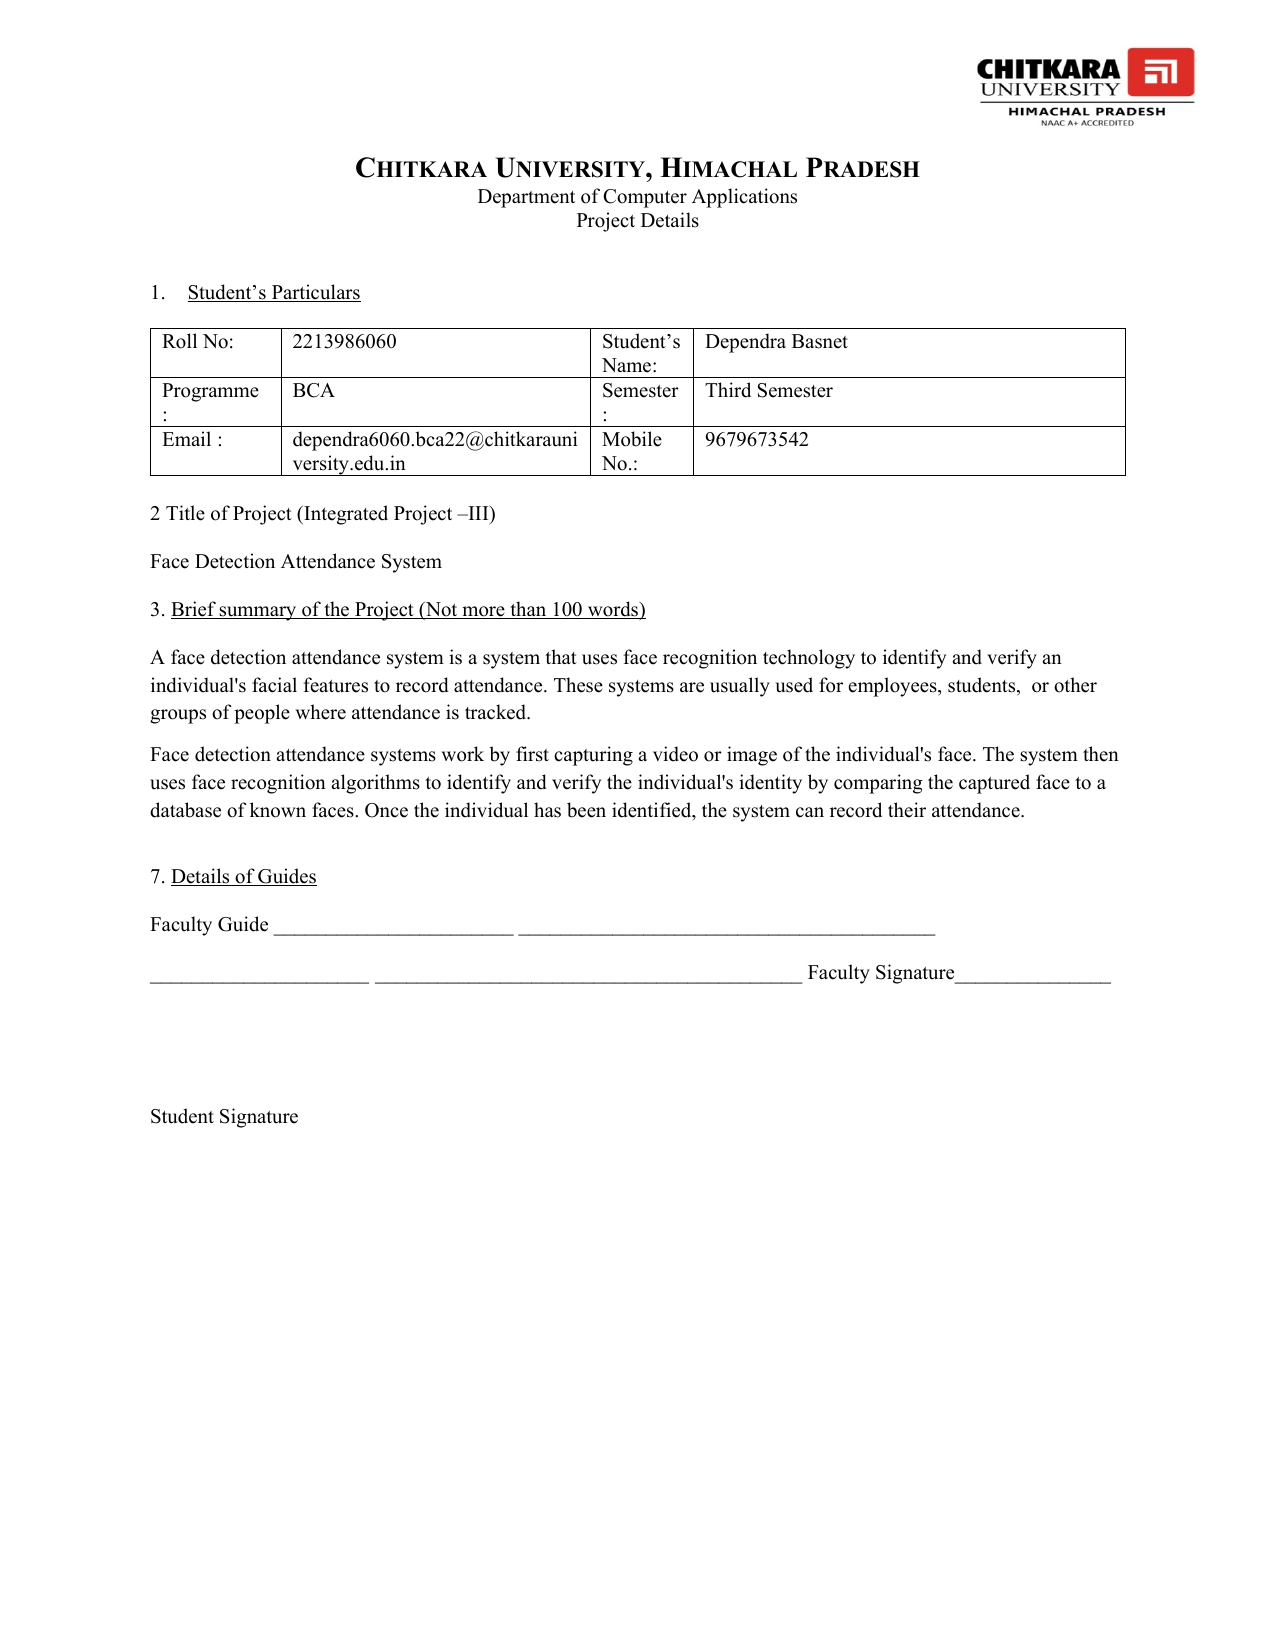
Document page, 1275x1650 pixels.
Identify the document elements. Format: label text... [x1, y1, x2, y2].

text 7. Details of Guides [150, 864, 1125, 888]
table_header 2213986060 [282, 329, 590, 377]
table_cell Third Semester [694, 378, 1125, 426]
text Department of Computer Applications [150, 183, 1125, 208]
picture [965, 37, 1206, 128]
text Face detection attendance systems work by first capturing a video or image of the individual's face. The system then uses face recognition algorithms to identify and verify the individual's identity by comparing the captured face to a database of known faces. Once the individual has been identified, the system can record their attendance. [150, 742, 1125, 822]
text 3. Brief summary of the Project (Not more than 100 words) [150, 597, 1125, 621]
text _____________________ _________________________________________ Faculty Signature_______________ [150, 960, 1125, 984]
text Chitkara University, Himachal Pradesh [150, 150, 1125, 183]
table_cell dependra6060.bca22@chitkarauniversity.edu.in [282, 427, 590, 475]
table_header Roll No: [151, 329, 281, 377]
text A face detection attendance system is a system that uses face recognition technology to identify and verify an individual's facial features to record attendance. These systems are usually used for employees, students, or other groups of people where attendance is tracked. [150, 645, 1125, 724]
table_header Dependra Basnet [694, 329, 1125, 377]
table_cell 9679673542 [694, 427, 1125, 475]
table_header Student’s Name: [591, 329, 693, 377]
text Student Signature [150, 1104, 1125, 1128]
text Face Detection Attendance System [150, 549, 1125, 573]
table_cell Semester: [591, 378, 693, 426]
table_cell Mobile No.: [591, 427, 693, 475]
text 2 Title of Project (Integrated Project –III) [150, 501, 1125, 524]
text Project Details [150, 208, 1125, 232]
list Student’s Particulars [150, 280, 1125, 304]
table_cell Programme : [151, 378, 281, 426]
table_cell BCA [282, 378, 590, 426]
table_cell Email : [151, 427, 281, 475]
text Faculty Guide _______________________ ________________________________________ [150, 912, 1125, 936]
